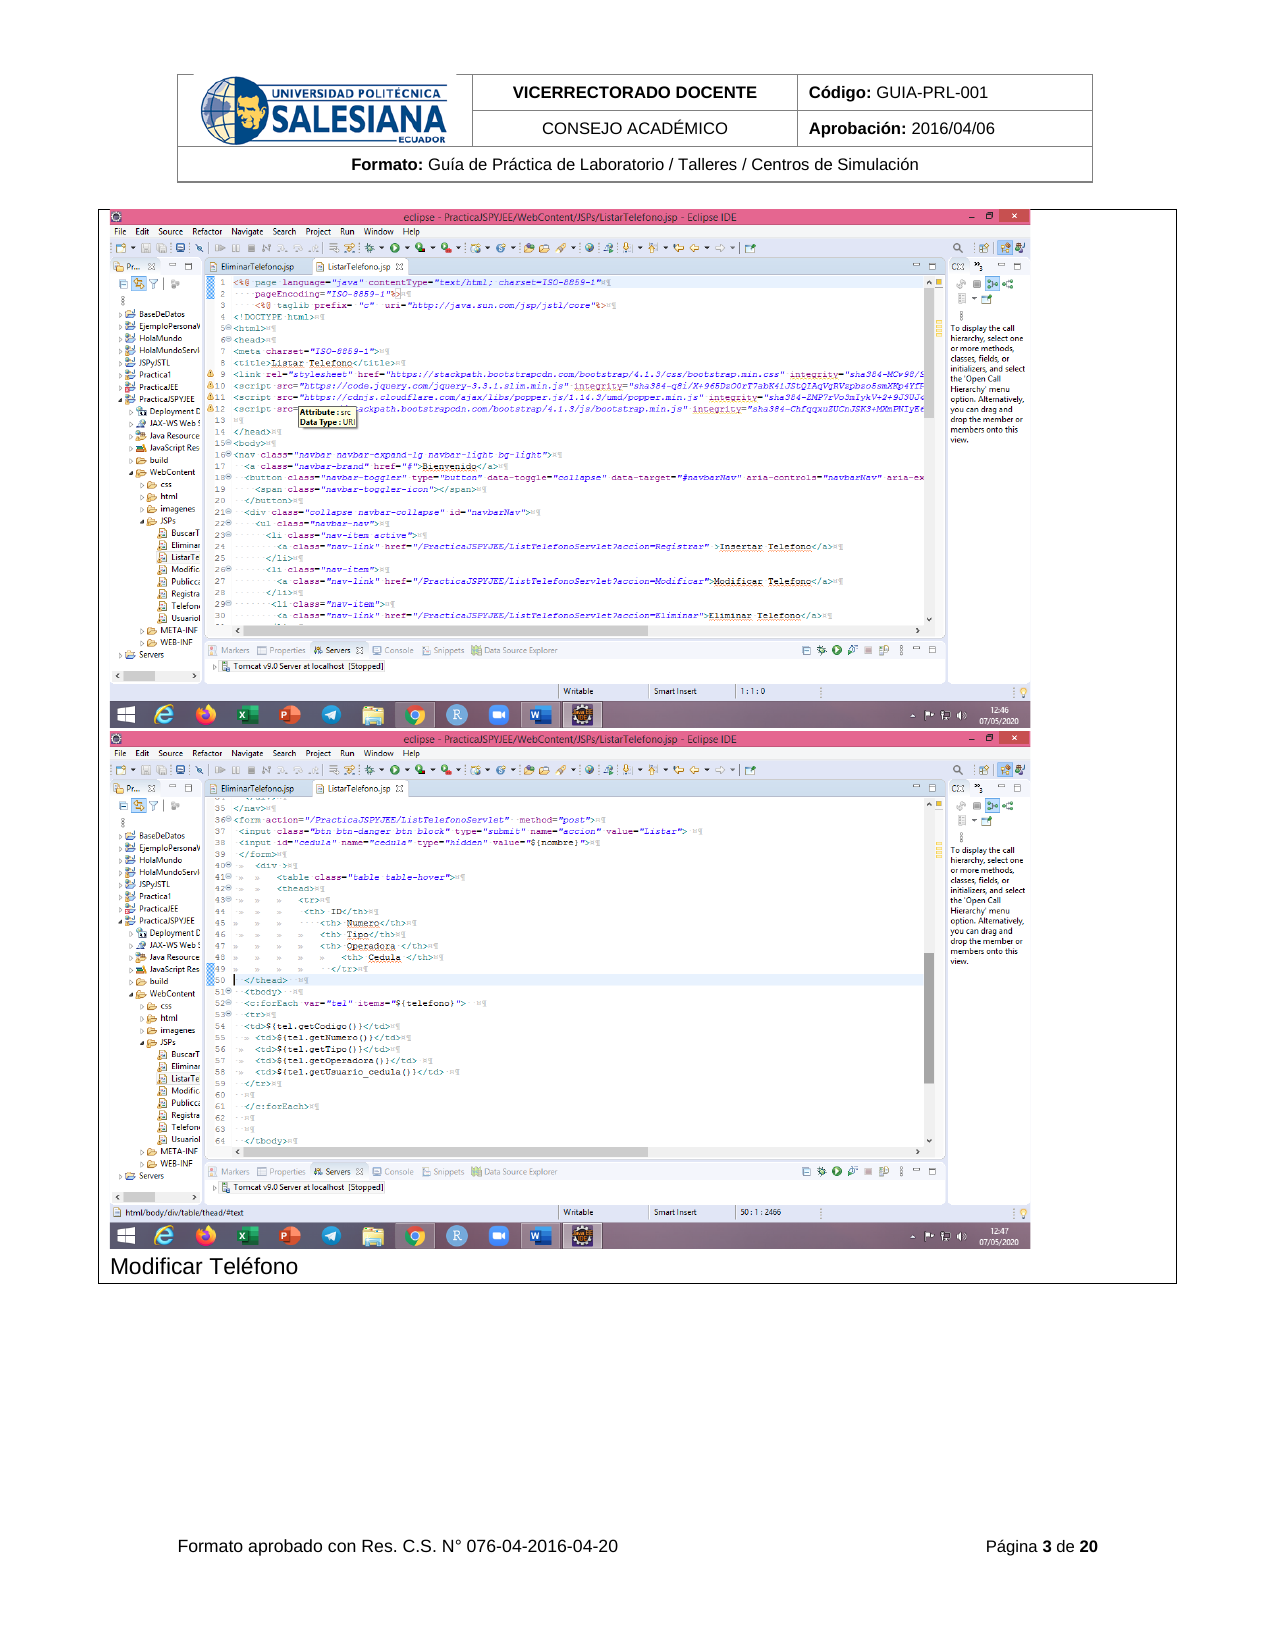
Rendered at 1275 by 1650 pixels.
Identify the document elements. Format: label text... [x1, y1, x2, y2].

picture [109, 209, 1031, 728]
picture [109, 731, 1031, 1249]
picture [193, 74, 457, 146]
